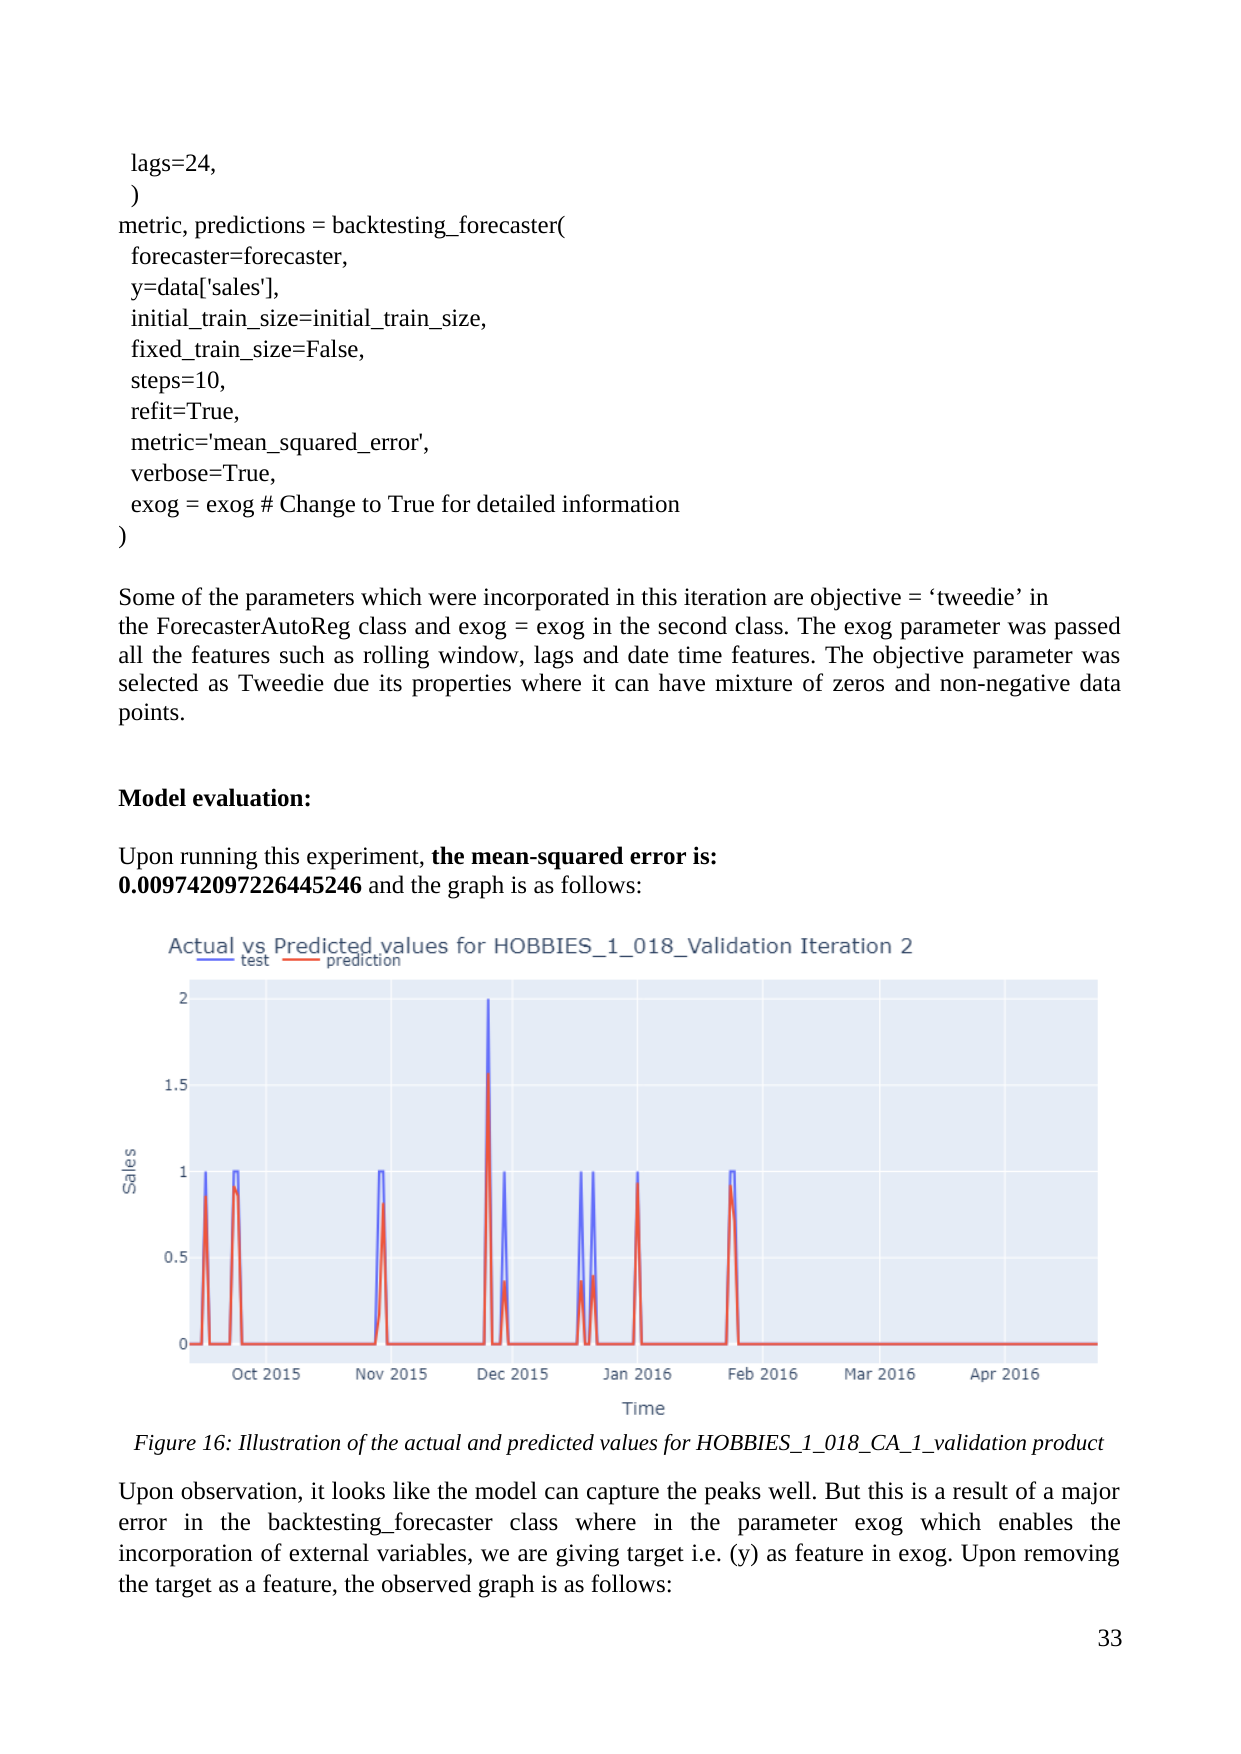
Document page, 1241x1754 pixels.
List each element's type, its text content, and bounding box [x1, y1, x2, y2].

text the ForecasterAutoReg class and exog = exog in the second class. The exog parameter was passed all the features such as rolling window, lags and date time features. The objective parameter was selected as Tweedie due its properties where it can have mixture of zeros and non-negative data points. [118, 611, 1122, 726]
text Model evaluation: [118, 783, 1122, 812]
text initial_train_size=initial_train_size, [118, 303, 1122, 332]
text 0.009742097226445246 and the graph is as follows: [118, 870, 1122, 898]
text metric='mean_squared_error', [118, 427, 1122, 456]
text exog = exog # Change to True for detailed information [118, 489, 1122, 518]
text Some of the parameters which were incorporated in this iteration are objective = ‘tweedie’ in [118, 582, 1122, 611]
text steps=10, [118, 365, 1122, 394]
text ) [118, 520, 1122, 549]
text refit=True, [118, 396, 1122, 425]
text Figure 16: Illustration of the actual and predicted values for HOBBIES_1_018_CA_1_validation product [118, 1430, 1122, 1456]
text y=data['sales'], [118, 272, 1122, 301]
text Upon observation, it looks like the model can capture the peaks well. But this is a result of a major error in the backtesting_forecaster class where in the parameter exog which enables the incorporation of external variables, we are giving target i.e. (y) as feature in exog. Upon removing the target as a feature, the observed graph is as follows: [118, 1476, 1122, 1598]
text metric, predictions = backtesting_forecaster( [118, 210, 1122, 238]
text ) [118, 179, 1122, 207]
text lags=24, [118, 148, 1122, 176]
picture [118, 927, 1123, 1430]
text forecaster=forecaster, [118, 241, 1122, 269]
text Upon running this experiment, the mean-squared error is: [118, 841, 1122, 870]
text verbose=True, [118, 458, 1122, 487]
text fixed_train_size=False, [118, 334, 1122, 363]
